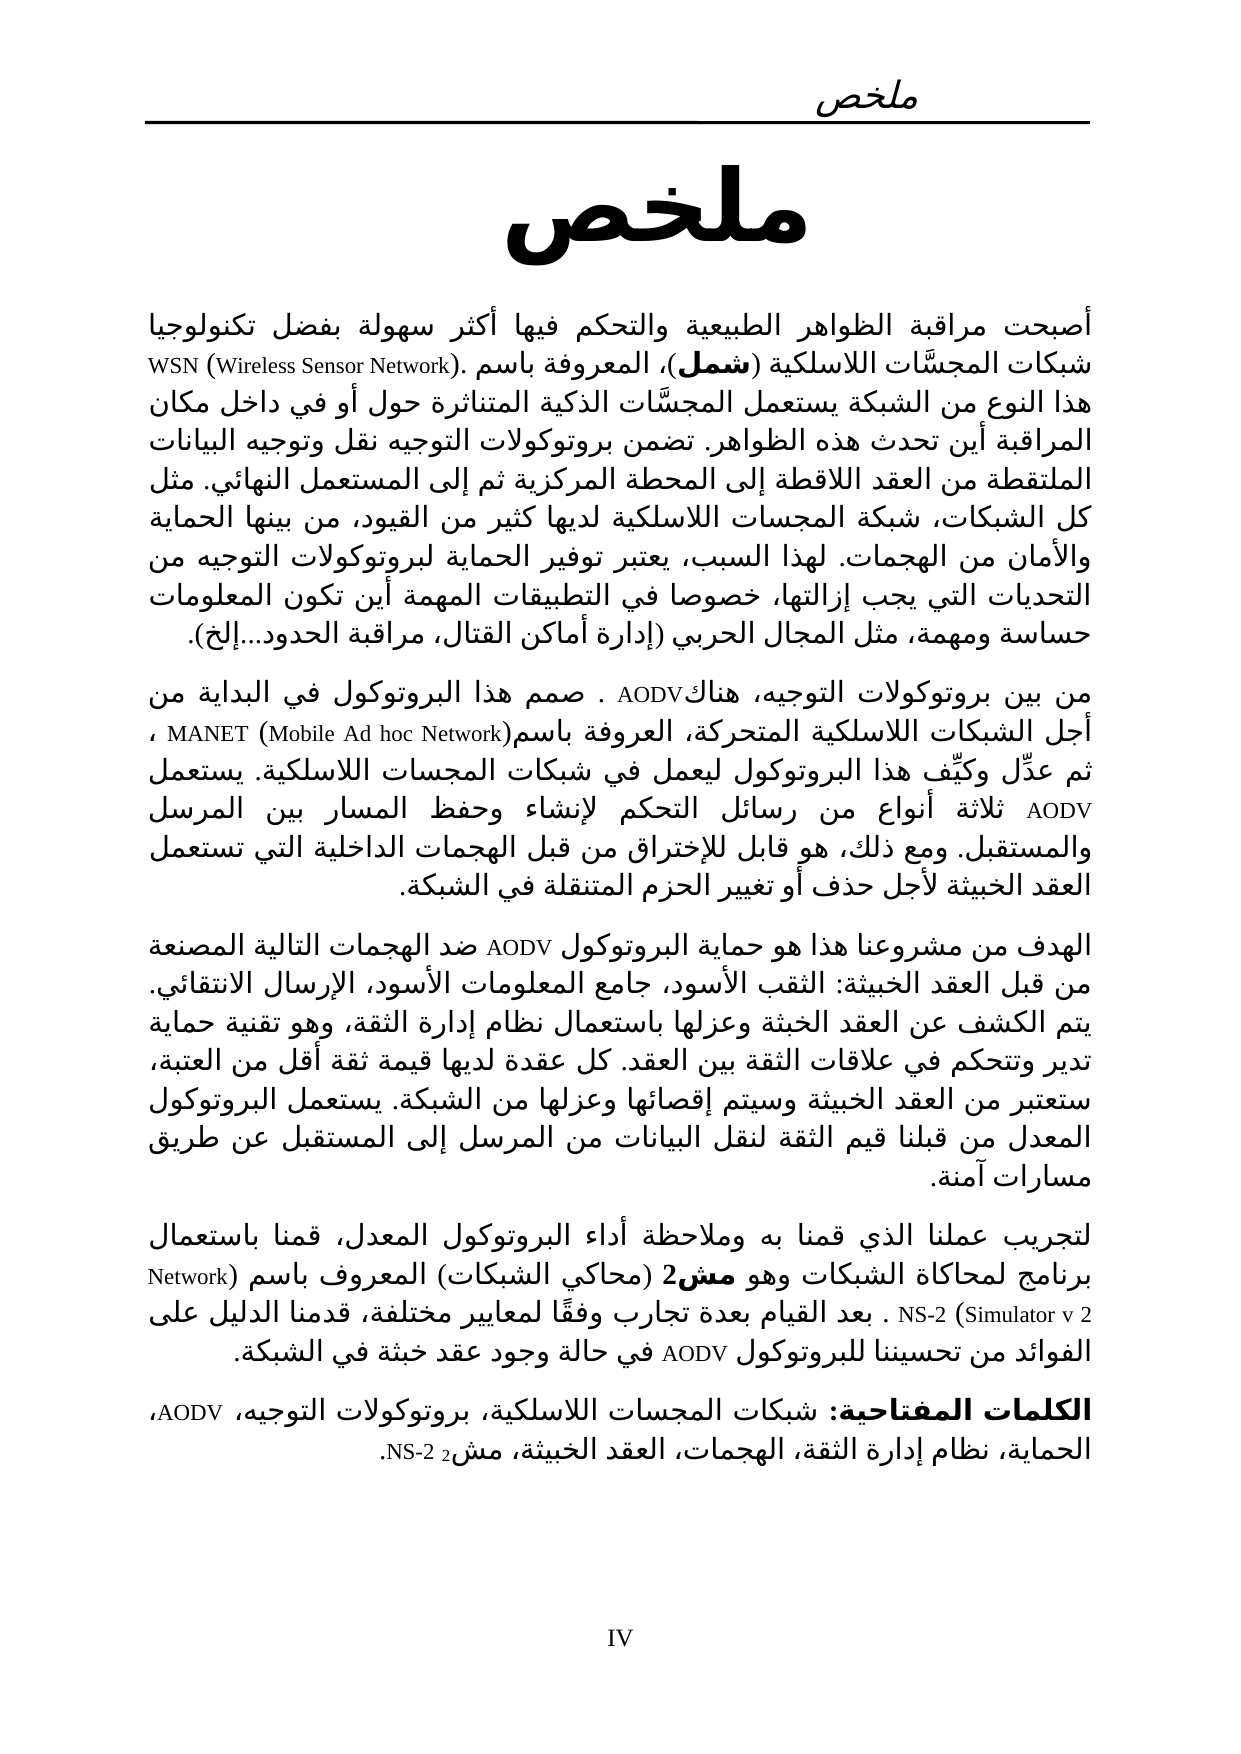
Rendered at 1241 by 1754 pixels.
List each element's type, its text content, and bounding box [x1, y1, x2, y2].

text الكلمات المفتاحية: شبكات المجسات اللاسلكية، بروتوكولات التوجيه، AODV، الحماية، نظام إدارة الثقة، الهجمات، العقد الخبيثة، مش2 NS-2. [148, 1393, 1092, 1465]
subtitle ملخص [222, 148, 1092, 263]
text لتجريب عملنا الذي قمنا به وملاحظة أداء البروتوكول المعدل، قمنا باستعمال برنامج لمحاكاة الشبكات وهو مش2 (محاكي الشبكات) المعروف باسم (Network Simulator v 2) NS-2 . بعد القيام بعدة تجارب وفقًا لمعايير مختلفة، قدمنا الدليل على الفوائد من تحسيننا للبروتوكول AODV في حالة وجود عقد خبثة في الشبكة. [148, 1218, 1092, 1367]
text من بين بروتوكولات التوجيه، هناكAODV . صمم هذا البروتوكول في البداية من أجل الشبكات اللاسلكية المتحركة، العروفة باسم(Mobile Ad hoc Network) MANET ، ثم عدِّل وكيِّف هذا البروتوكول ليعمل في شبكات المجسات اللاسلكية. يستعمل AODV ثلاثة أنواع من رسائل التحكم لإنشاء وحفظ المسار بين المرسل والمستقبل. ومع ذلك، هو قابل للإختراق من قبل الهجمات الداخلية التي تستعمل العقد الخبيثة لأجل حذف أو تغيير الحزم المتنقلة في الشبكة. [148, 676, 1092, 902]
text أصبحت مراقبة الظواهر الطبيعية والتحكم فيها أكثر سهولة بفضل تكنولوجيا شبكات المجسَّات اللاسلكية (شمل)، المعروفة باسم .(Wireless Sensor Network) WSN هذا النوع من الشبكة يستعمل المجسَّات الذكية المتناثرة حول أو في داخل مكان المراقبة أين تحدث هذه الظواهر. تضمن بروتوكولات التوجيه نقل وتوجيه البيانات الملتقطة من العقد اللاقطة إلى المحطة المركزية ثم إلى المستعمل النهائي. مثل كل الشبكات، شبكة المجسات اللاسلكية لديها كثير من القيود، من بينها الحماية والأمان من الهجمات. لهذا السبب، يعتبر توفير الحماية لبروتوكولات التوجيه من التحديات التي يجب إزالتها، خصوصا في التطبيقات المهمة أين تكون المعلومات حساسة ومهمة، مثل المجال الحربي (إدارة أماكن القتال، مراقبة الحدود...إلخ). [148, 308, 1092, 650]
text الهدف من مشروعنا هذا هو حماية البروتوكول AODV ضد الهجمات التالية المصنعة من قبل العقد الخبيثة: الثقب الأسود، جامع المعلومات الأسود، الإرسال الانتقائي. يتم الكشف عن العقد الخبثة وعزلها باستعمال نظام إدارة الثقة، وهو تقنية حماية تدير وتتحكم في علاقات الثقة بين العقد. كل عقدة لديها قيمة ثقة أقل من العتبة، ستعتبر من العقد الخبيثة وسيتم إقصائها وعزلها من الشبكة. يستعمل البروتوكول المعدل من قبلنا قيم الثقة لنقل البيانات من المرسل إلى المستقبل عن طريق مسارات آمنة. [148, 928, 1092, 1192]
